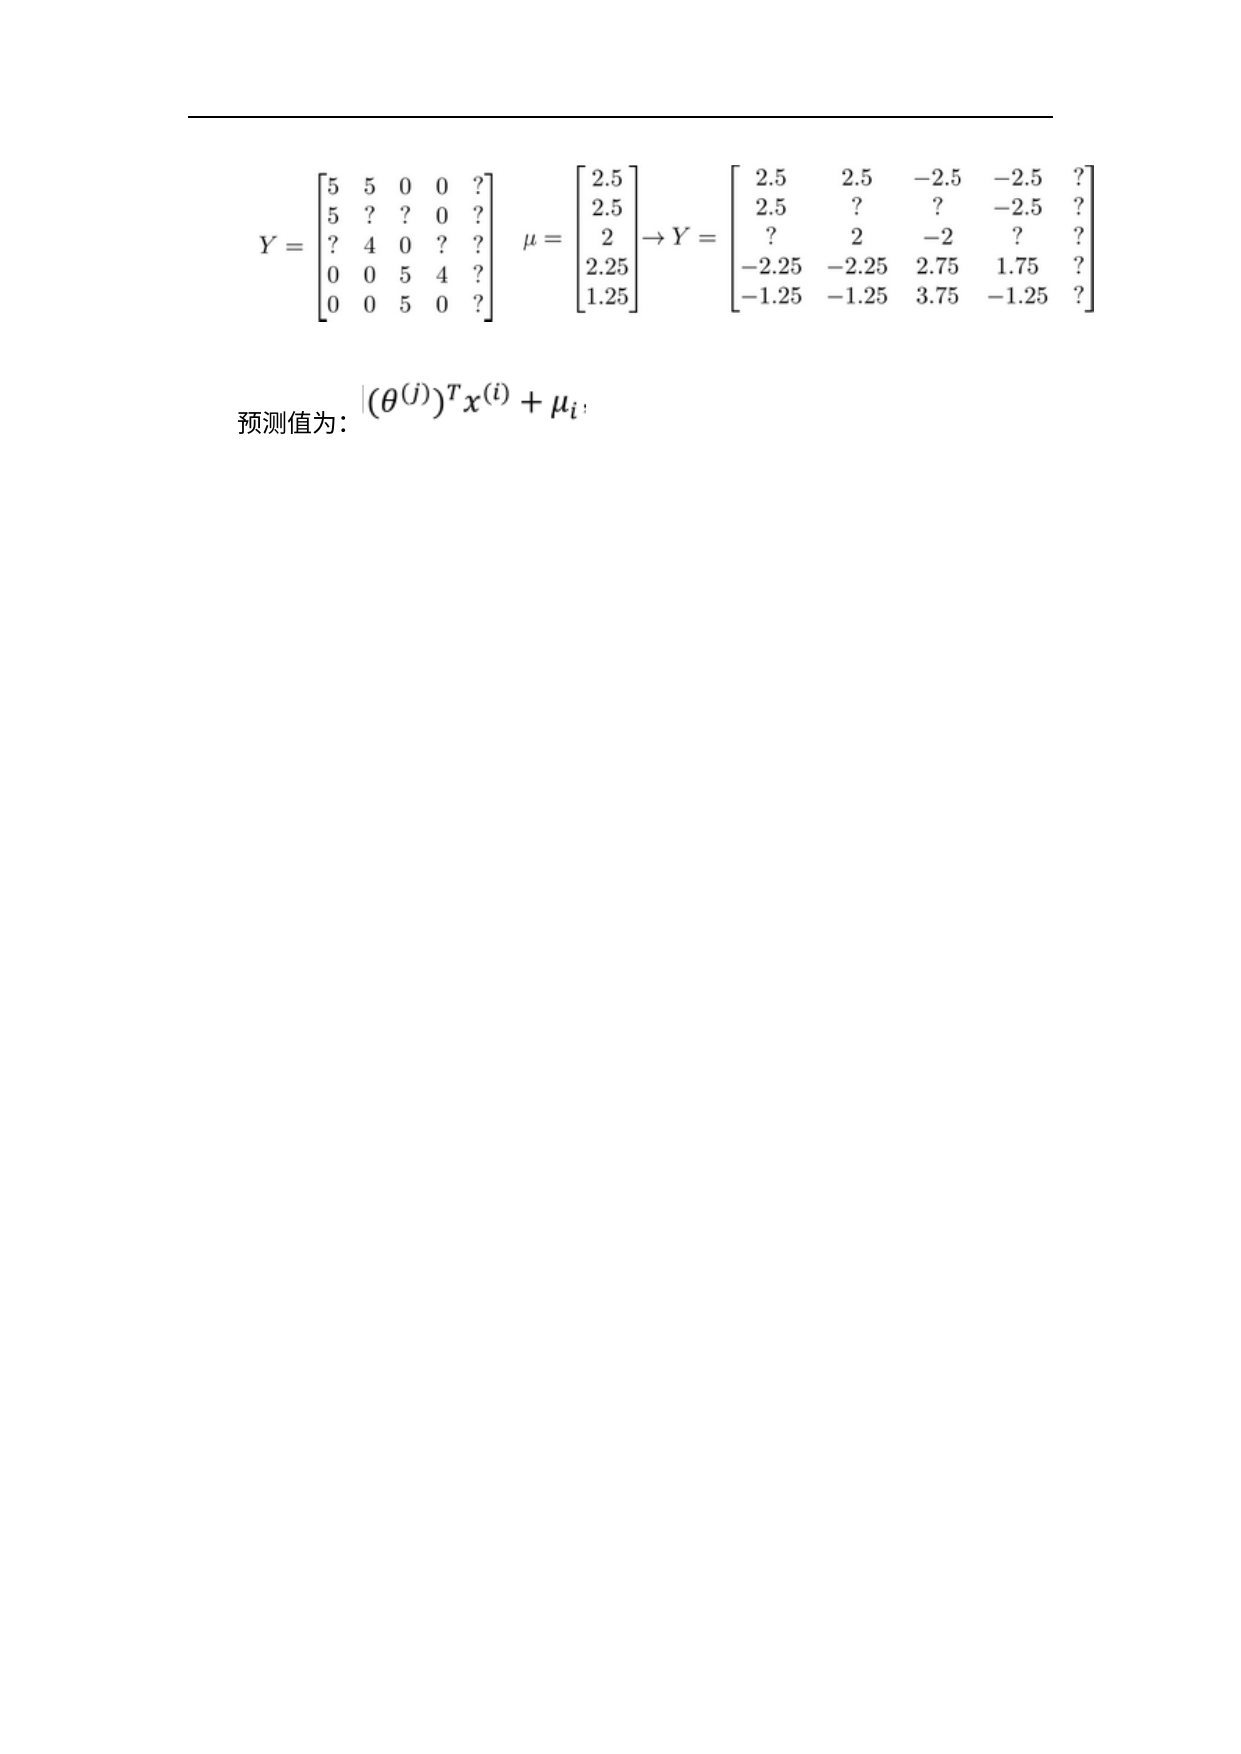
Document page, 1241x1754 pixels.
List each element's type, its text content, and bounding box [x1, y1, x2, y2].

picture [362, 371, 586, 433]
text 预测值为： [187, 357, 1053, 454]
picture [237, 162, 1103, 328]
